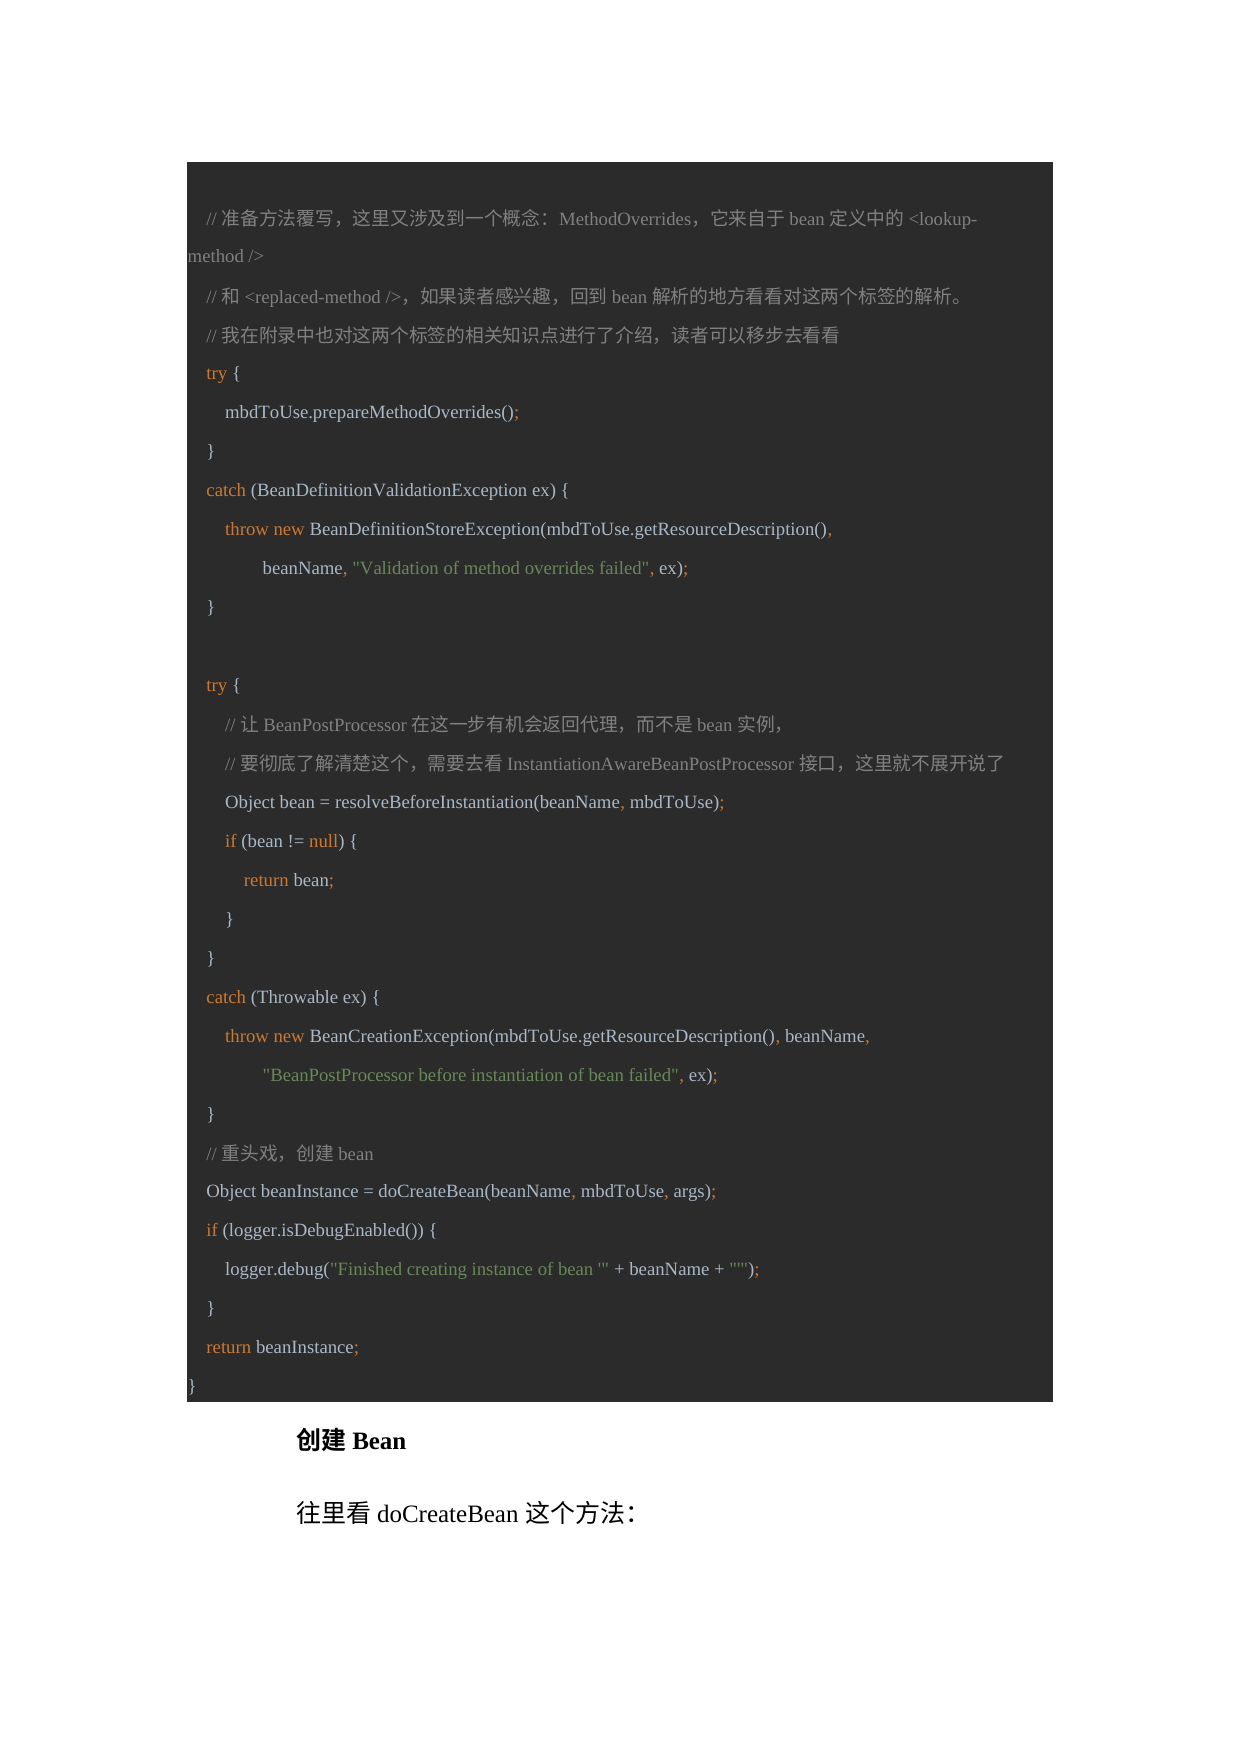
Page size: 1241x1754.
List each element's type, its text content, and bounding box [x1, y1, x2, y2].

text 往里看 doCreateBean 这个方法： [187, 1479, 1053, 1544]
text 创建 Bean [187, 1406, 1053, 1471]
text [187, 162, 1053, 1402]
